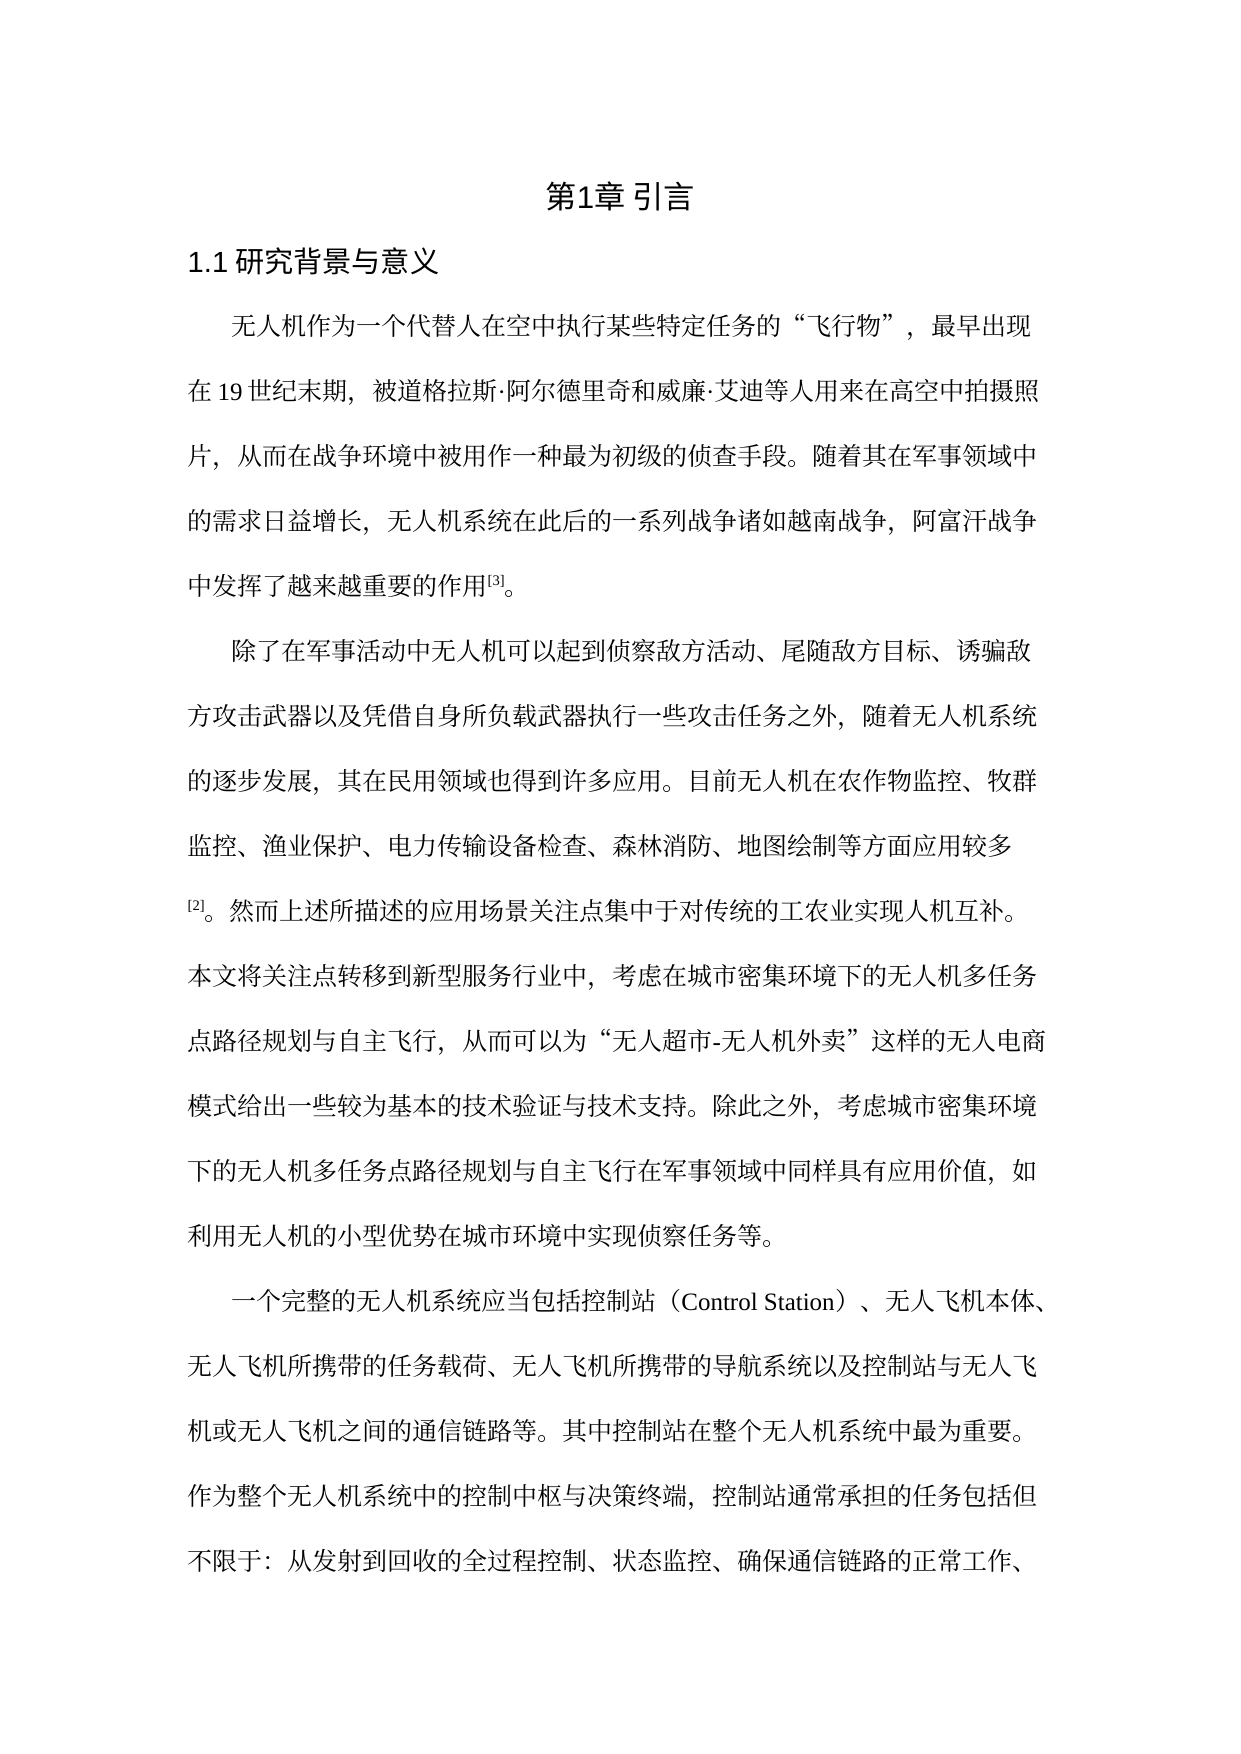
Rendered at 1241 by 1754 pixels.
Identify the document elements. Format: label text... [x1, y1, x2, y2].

list 研究背景与意义 [187, 227, 1053, 292]
text 无人机作为一个代替人在空中执行某些特定任务的“飞行物”，最早出现在19世纪末期，被道格拉斯·阿尔德里奇和威廉·艾迪等人用来在高空中拍摄照片，从而在战争环境中被用作一种最为初级的侦查手段。随着其在军事领域中的需求日益增长，无人机系统在此后的一系列战争诸如越南战争，阿富汗战争中发挥了越来越重要的作用[3]。 [187, 292, 1053, 617]
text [187, 1267, 1053, 1592]
text 除了在军事活动中无人机可以起到侦察敌方活动、尾随敌方目标、诱骗敌方攻击武器以及凭借自身所负载武器执行一些攻击任务之外，随着无人机系统的逐步发展，其在民用领域也得到许多应用。目前无人机在农作物监控、牧群监控、渔业保护、电力传输设备检查、森林消防、地图绘制等方面应用较多[2]。然而上述所描述的应用场景关注点集中于对传统的工农业实现人机互补。本文将关注点转移到新型服务行业中，考虑在城市密集环境下的无人机多任务点路径规划与自主飞行，从而可以为“无人超市-无人机外卖”这样的无人电商模式给出一些较为基本的技术验证与技术支持。除此之外，考虑城市密集环境下的无人机多任务点路径规划与自主飞行在军事领域中同样具有应用价值，如利用无人机的小型优势在城市环境中实现侦察任务等。 [187, 617, 1053, 1267]
list 引言 [187, 162, 1053, 227]
